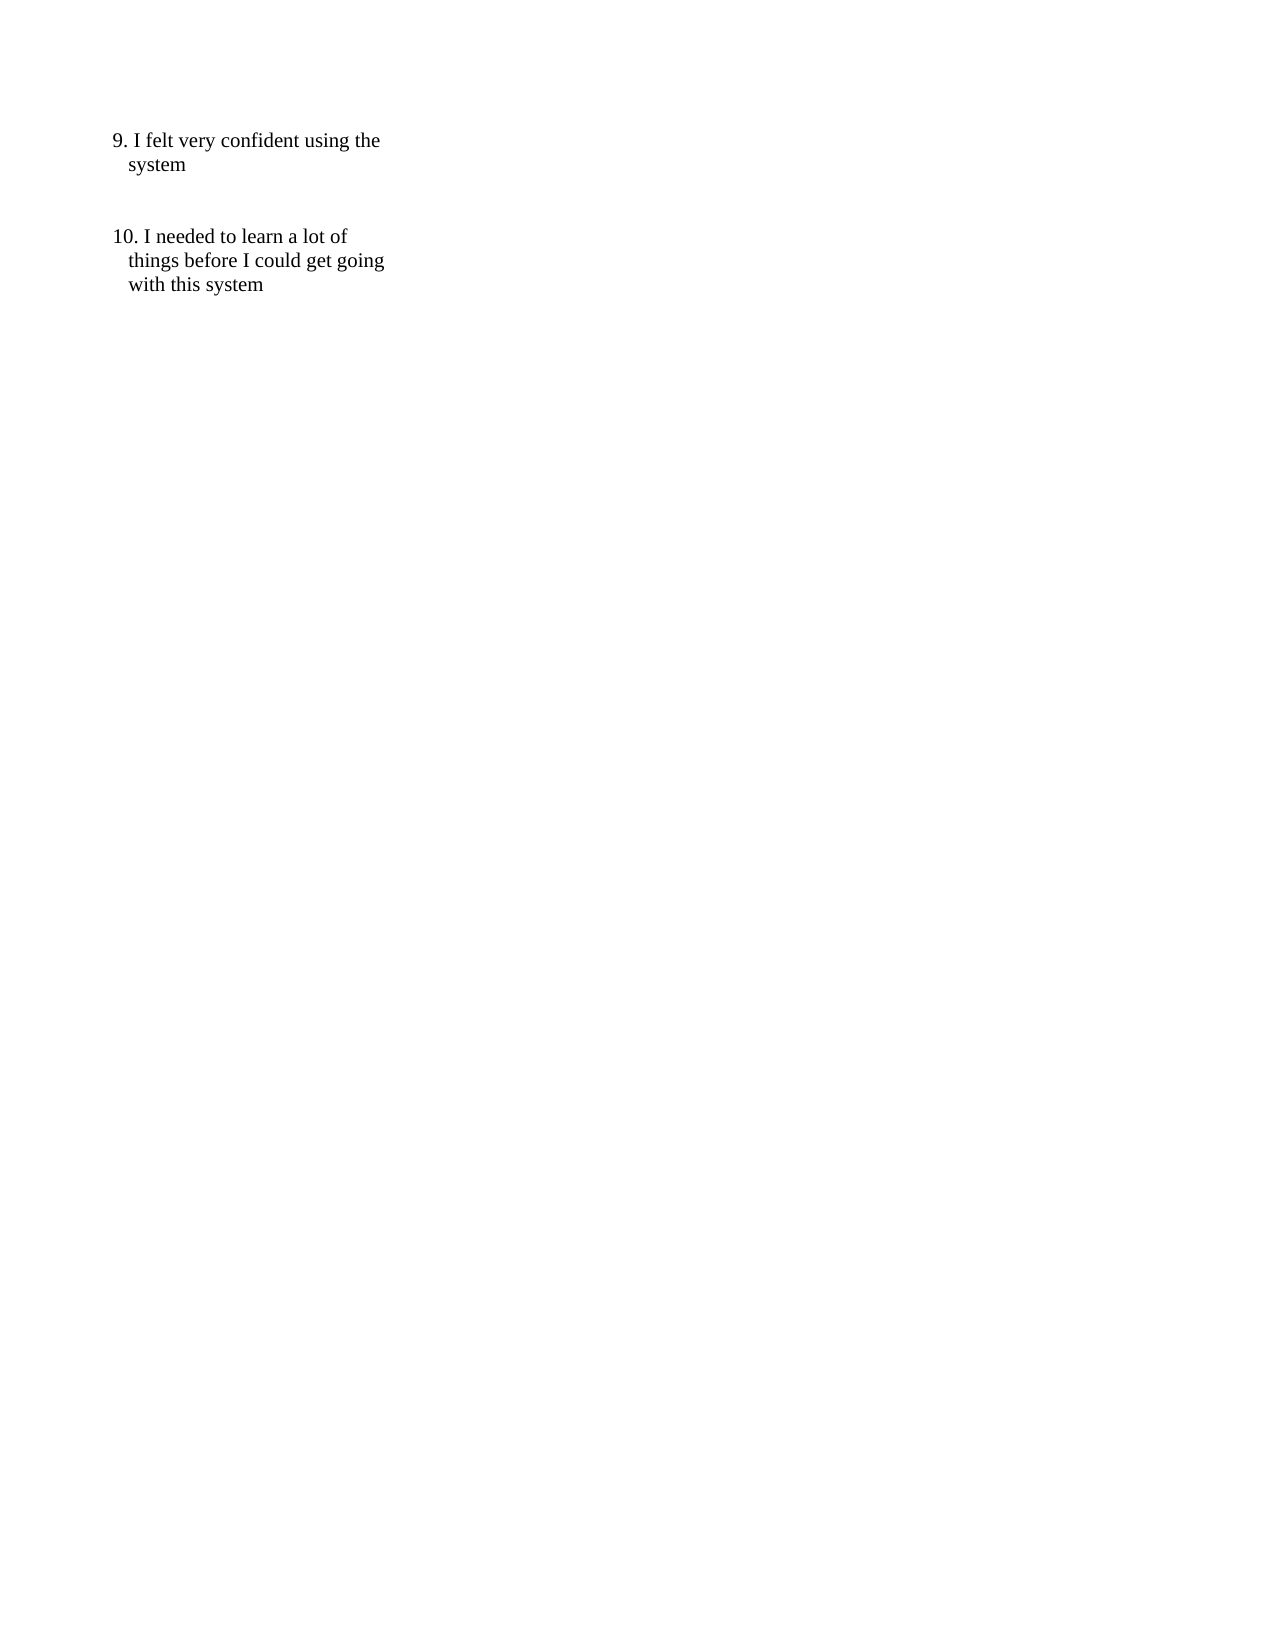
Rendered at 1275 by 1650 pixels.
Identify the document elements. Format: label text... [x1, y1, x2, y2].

text things before I could get going [112, 248, 1162, 272]
text system [112, 152, 1162, 176]
text 10. I needed to learn a lot of [112, 224, 1162, 248]
text with this system [112, 272, 1162, 296]
text 9. I felt very confident using the [112, 127, 1162, 152]
